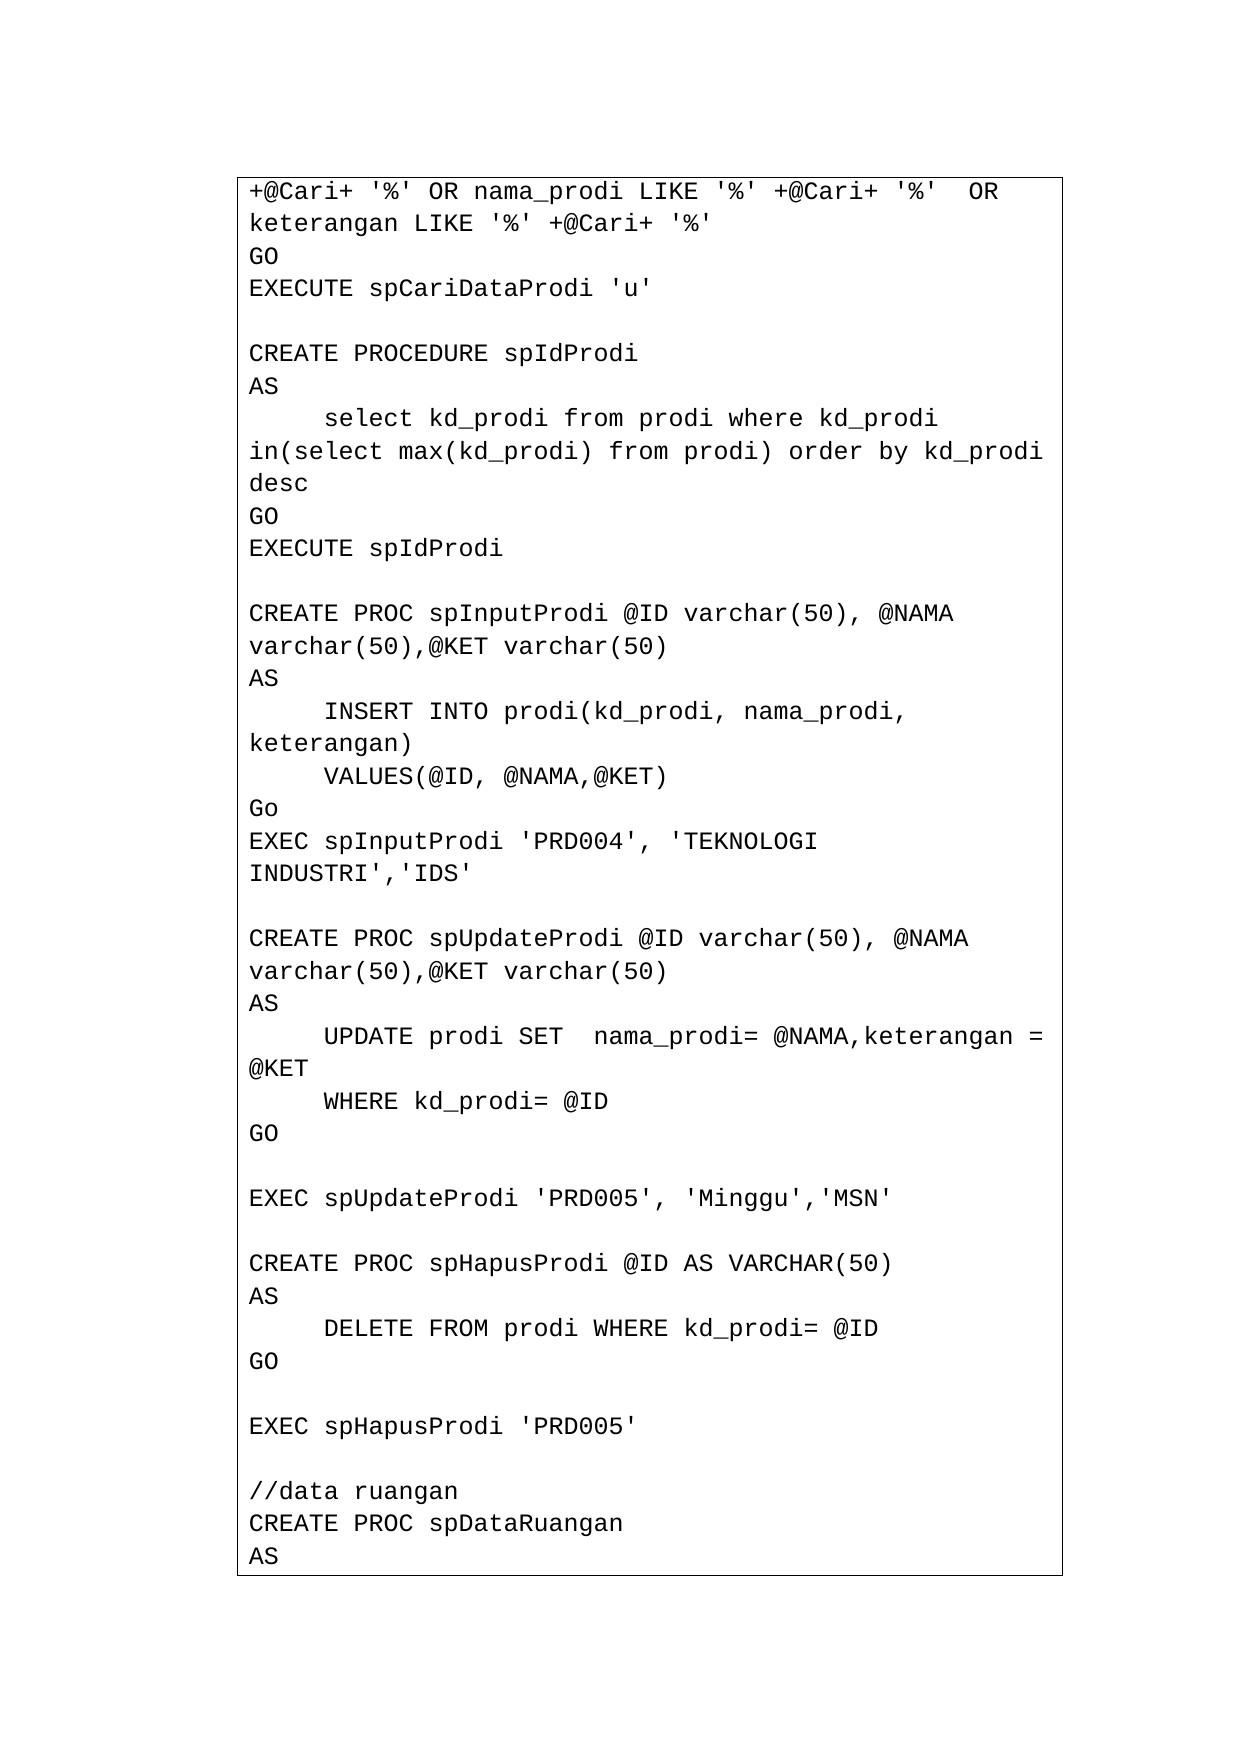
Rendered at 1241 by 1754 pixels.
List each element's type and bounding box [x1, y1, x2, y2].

table_cell [238, 178, 1062, 1575]
